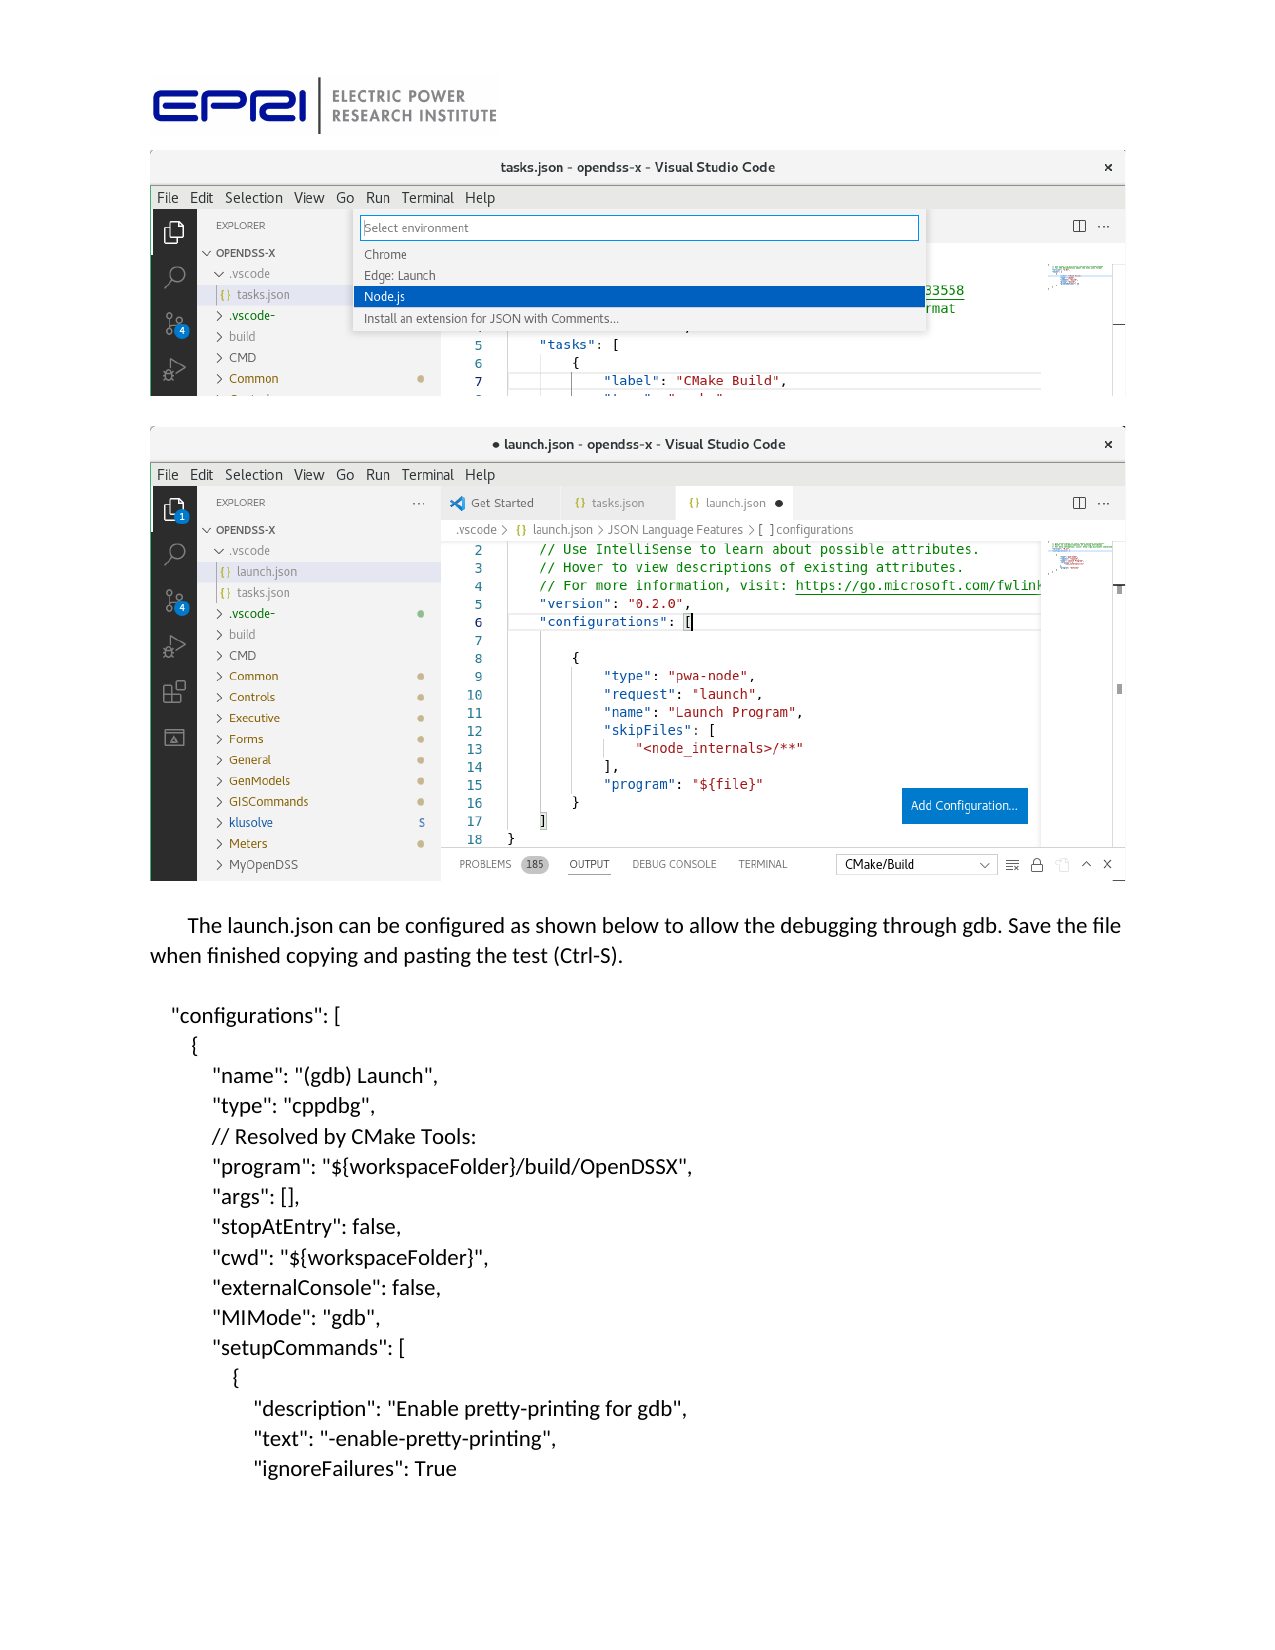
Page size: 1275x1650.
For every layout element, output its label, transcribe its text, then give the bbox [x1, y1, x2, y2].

picture [150, 426, 1125, 881]
text "MIMode": "gdb", [150, 1303, 1125, 1331]
text "externalConsole": false, [150, 1273, 1125, 1301]
picture [150, 150, 1125, 396]
text The launch.json can be configured as shown below to allow the debugging through gdb. Save the file when finished copying and pasting the test (Ctrl-S). [150, 911, 1125, 970]
text "setupCommands": [ [150, 1333, 1125, 1361]
text { [150, 1363, 1125, 1392]
text { [150, 1031, 1125, 1059]
text "type": "cppdbg", [150, 1092, 1125, 1120]
text // Resolved by CMake Tools: [150, 1122, 1125, 1150]
text "cwd": "${workspaceFolder}", [150, 1243, 1125, 1271]
text "text": "-enable-pretty-printing", [150, 1424, 1125, 1452]
text "ignoreFailures": True [150, 1454, 1125, 1482]
text "program": "${workspaceFolder}/build/OpenDSSX", [150, 1152, 1125, 1180]
text "description": "Enable pretty-printing for gdb", [150, 1394, 1125, 1422]
text "args": [], [150, 1182, 1125, 1210]
text "configurations": [ [150, 1001, 1125, 1029]
picture [150, 75, 499, 137]
text "name": "(gdb) Launch", [150, 1061, 1125, 1089]
text "stopAtEntry": false, [150, 1212, 1125, 1241]
